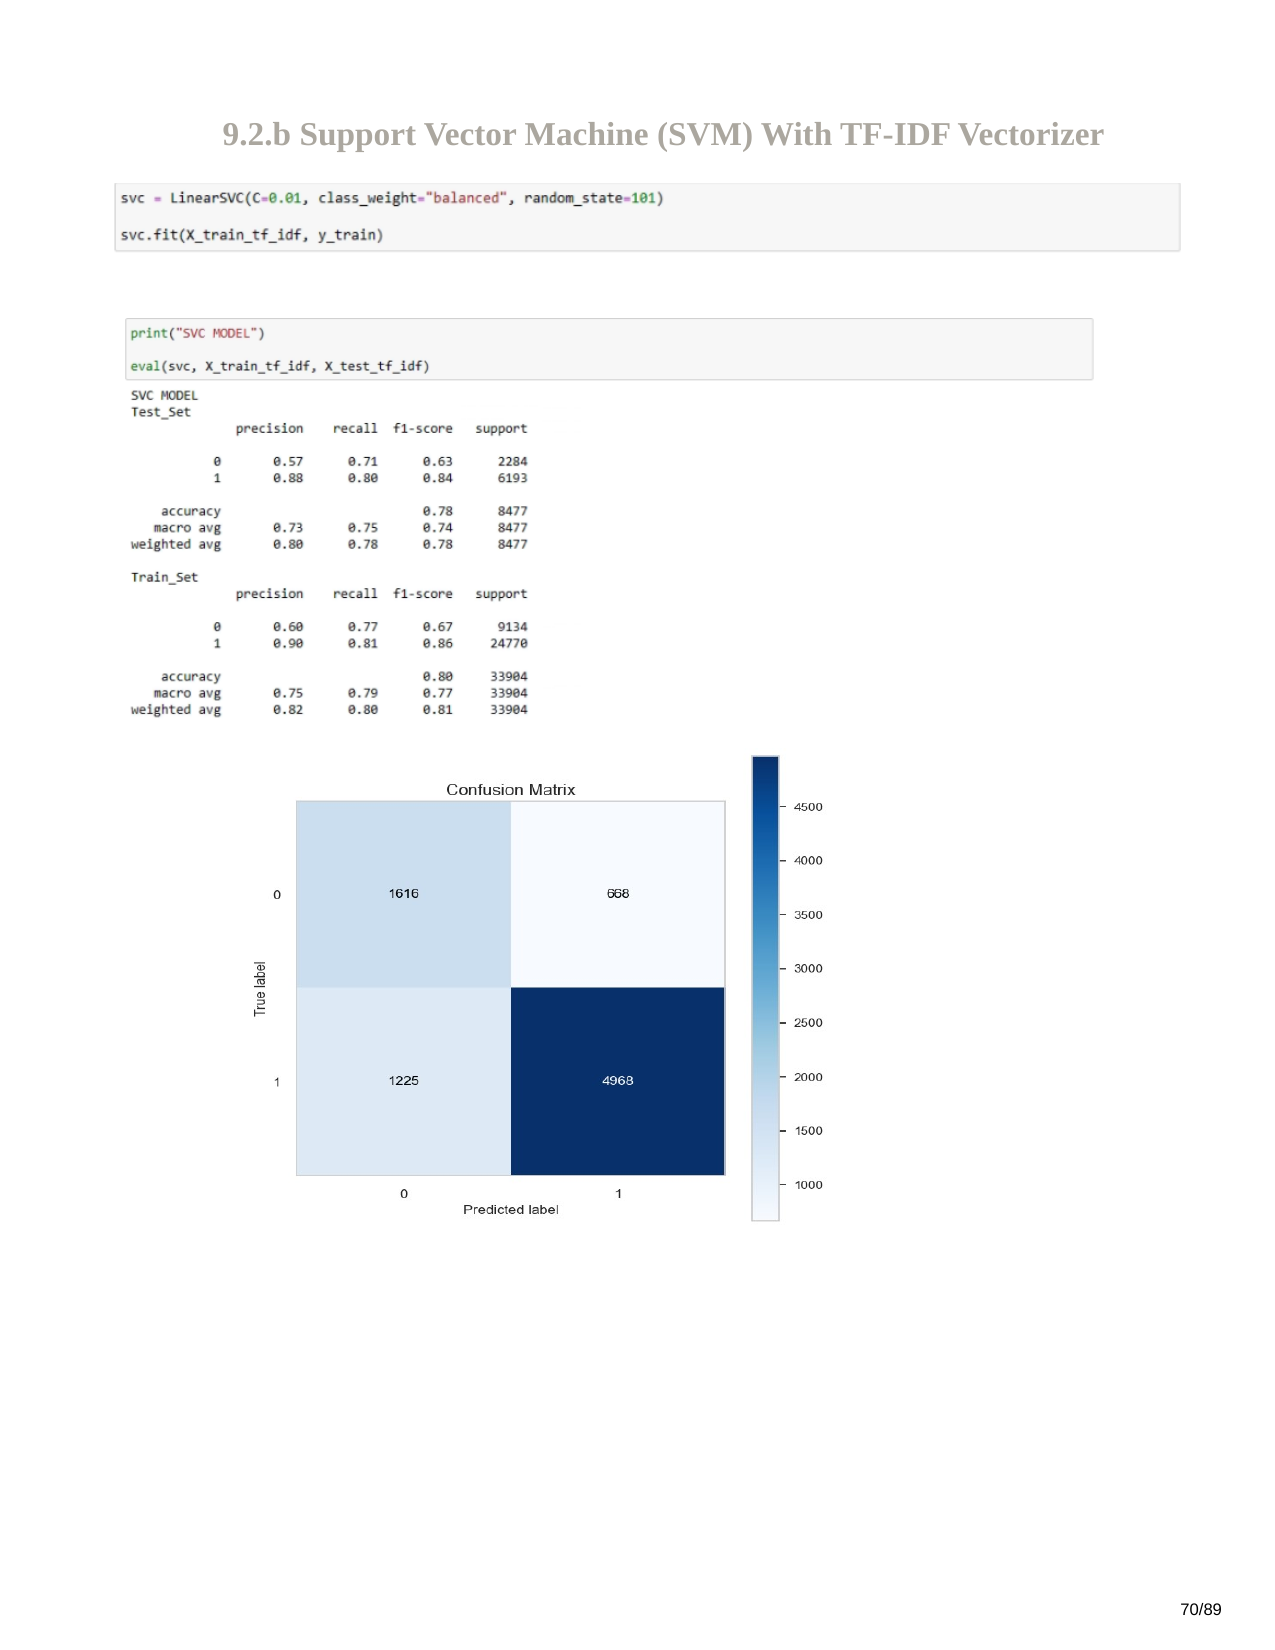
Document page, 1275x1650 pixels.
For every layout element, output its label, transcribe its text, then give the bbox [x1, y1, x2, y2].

picture [122, 318, 1096, 1228]
picture [111, 183, 1187, 254]
subtitle 9.2.b Support Vector Machine (SVM) With TF-IDF Vectorizer [222, 114, 1186, 152]
